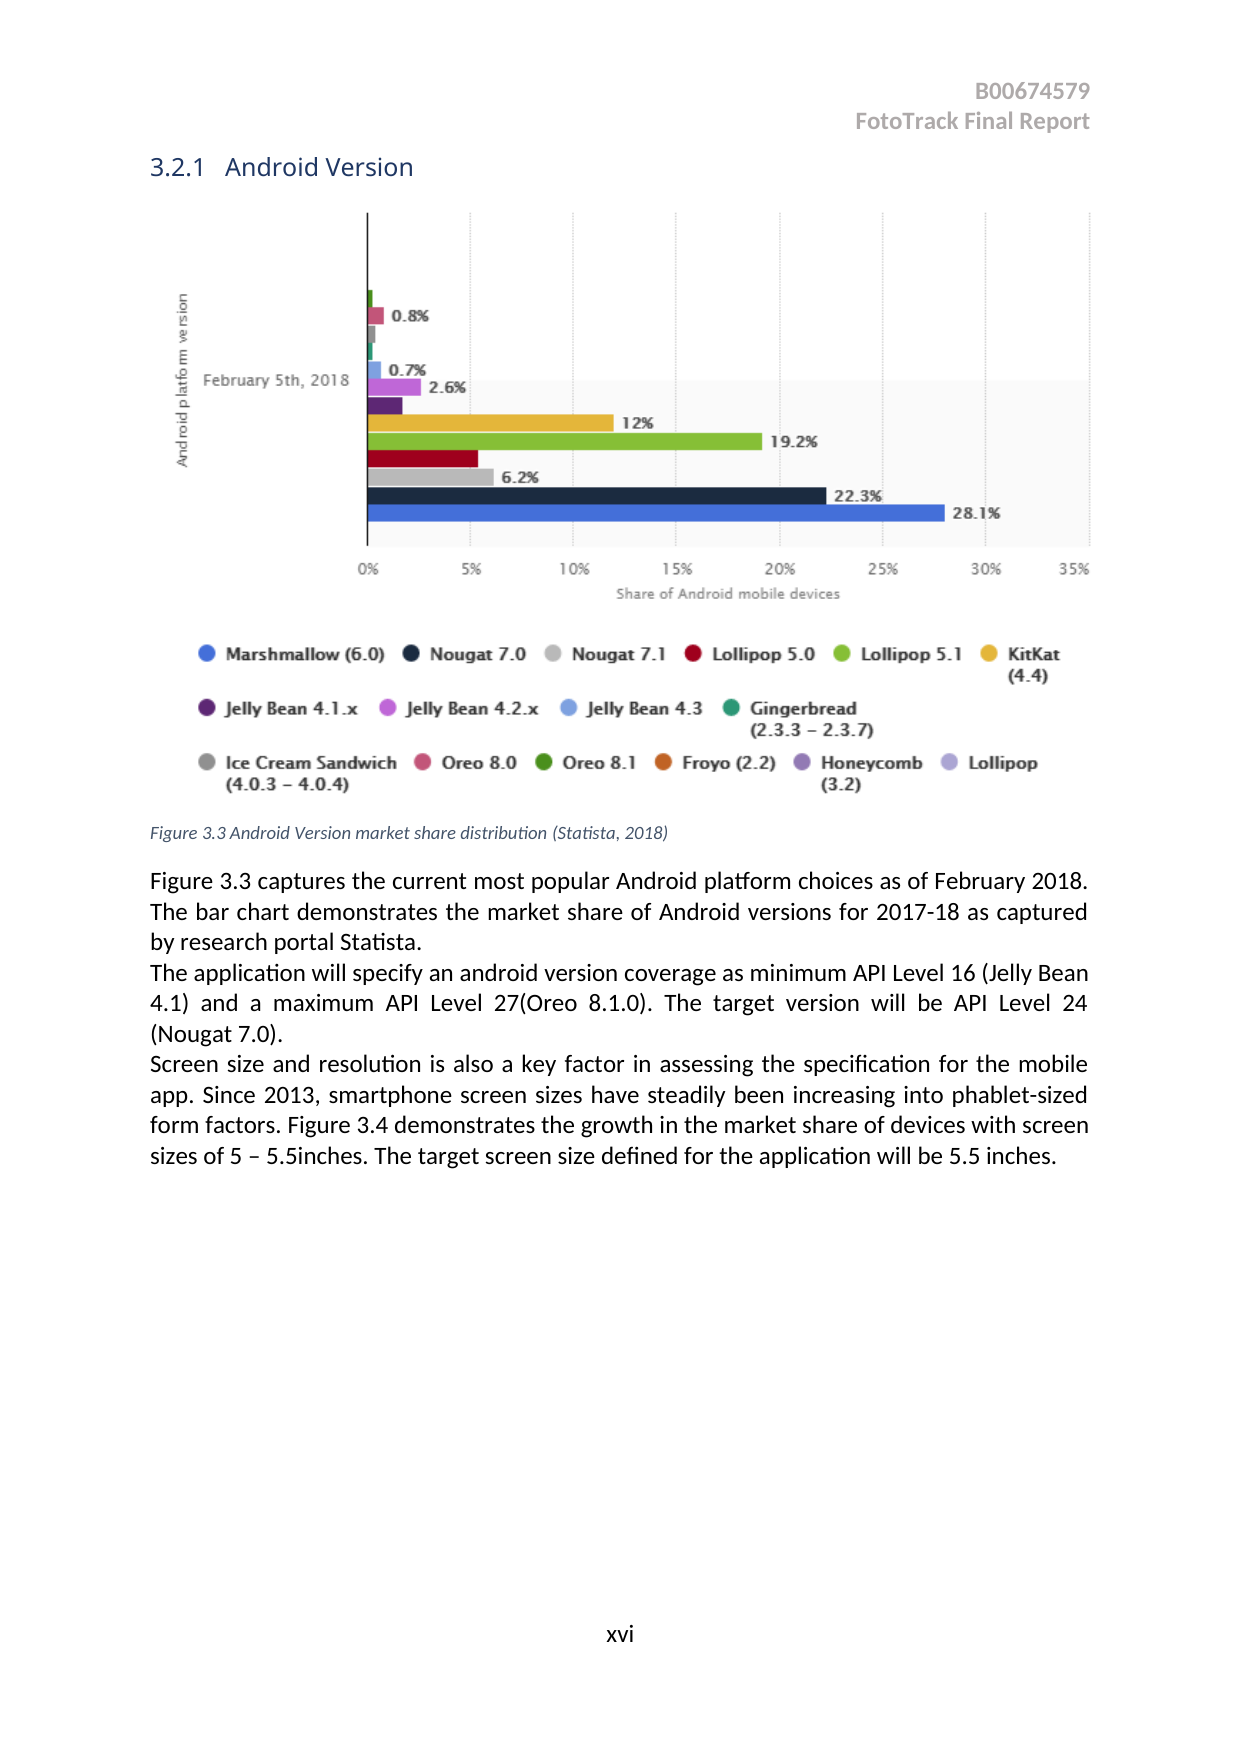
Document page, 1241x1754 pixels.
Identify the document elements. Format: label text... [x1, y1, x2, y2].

picture [150, 184, 1112, 822]
subtitle Android Version [150, 150, 1090, 184]
text Figure . Android Version market share distribution [150, 822, 1090, 844]
text The application will specify an android version coverage as minimum API Level 16 (Jelly Bean 4.1) and a maximum API Level 27(Oreo 8.1.0). The target version will be API Level 24 (Nougat 7.0). [150, 957, 1090, 1048]
